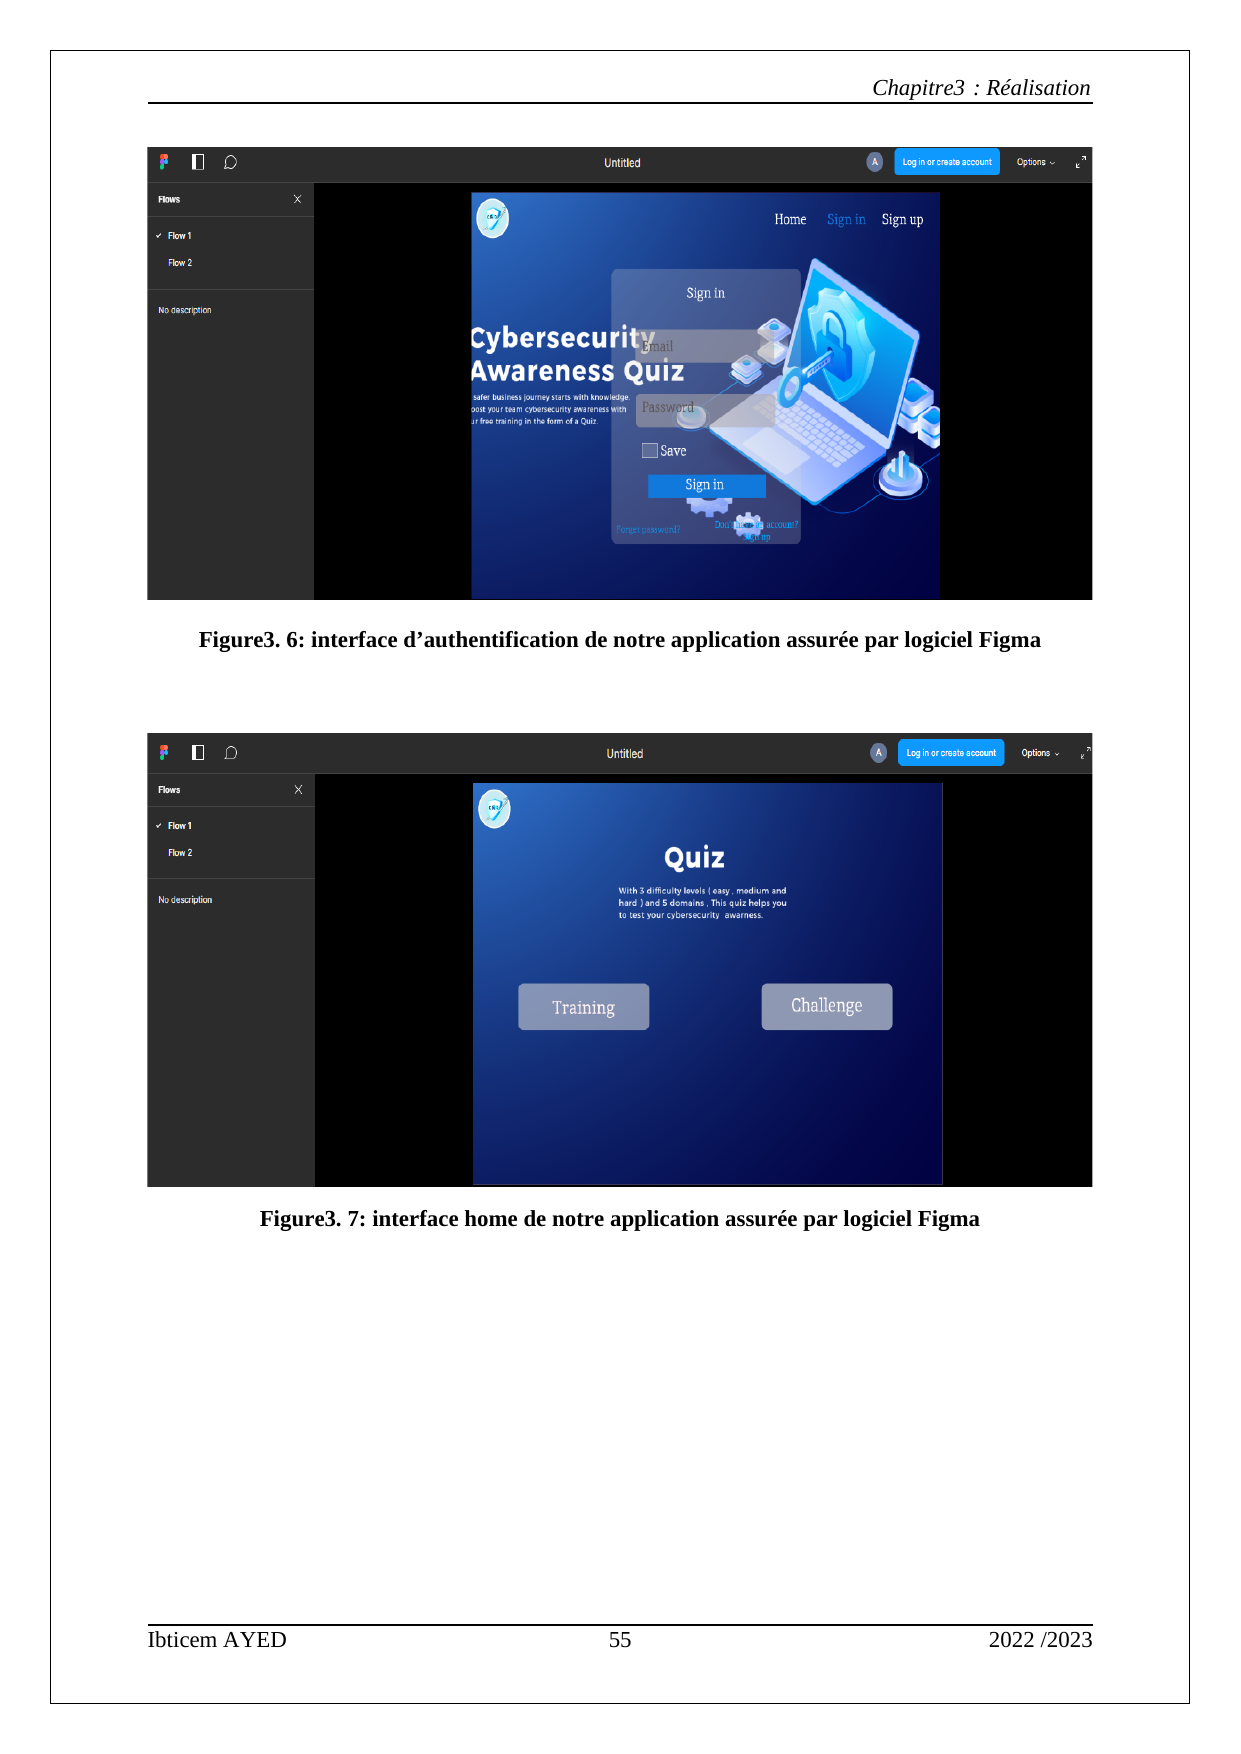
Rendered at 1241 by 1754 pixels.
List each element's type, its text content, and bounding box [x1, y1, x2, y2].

picture [147, 733, 1093, 1187]
picture [147, 147, 1093, 600]
